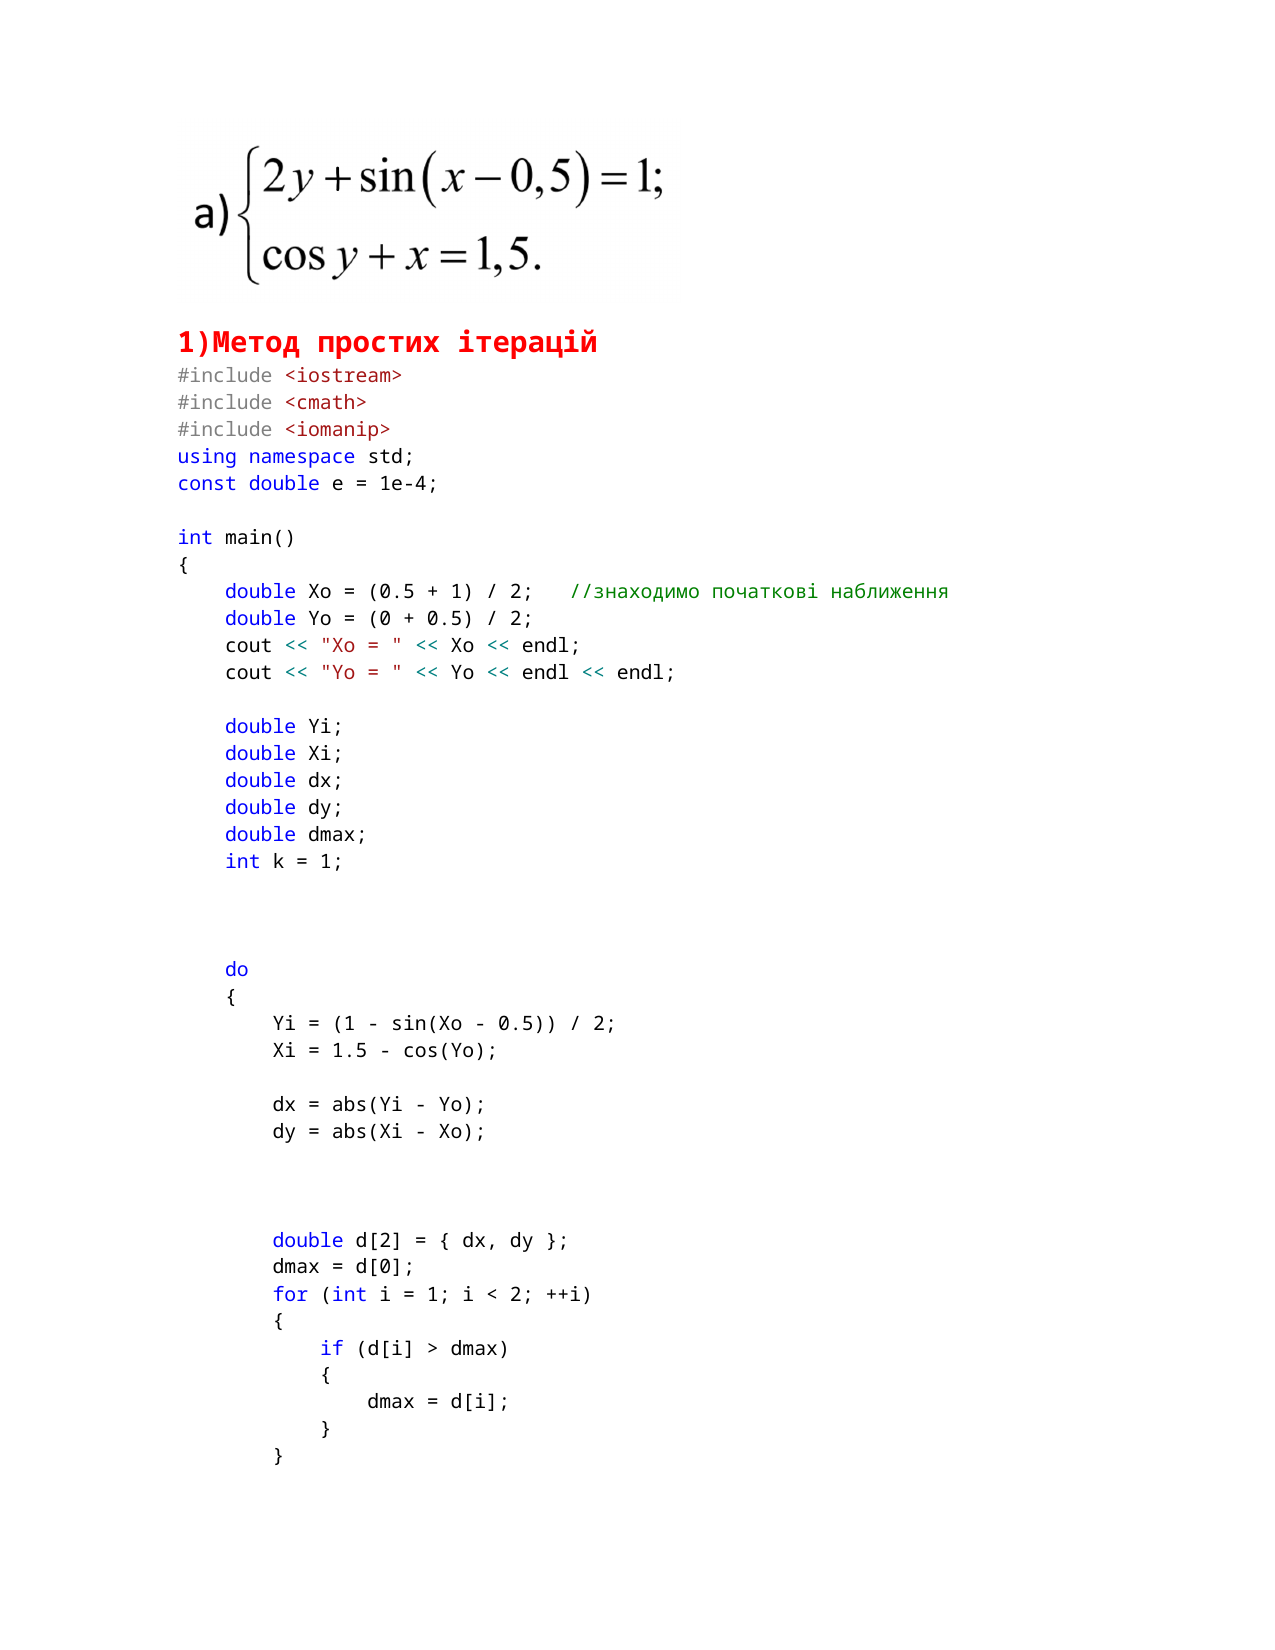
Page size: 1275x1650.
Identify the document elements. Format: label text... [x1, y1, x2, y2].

text double Yo = (0 + 0.5) / 2; [177, 604, 1186, 631]
text int main() [177, 523, 1186, 550]
text } [177, 1415, 1186, 1442]
text double dy; [177, 793, 1186, 820]
text { [177, 1361, 1186, 1388]
text { [177, 550, 1186, 577]
text #include <cmath> [177, 388, 1186, 415]
text { [177, 982, 1186, 1009]
text for (int i = 1; i < 2; ++i) [177, 1280, 1186, 1307]
text do [177, 955, 1186, 982]
text { [177, 1307, 1186, 1334]
text dx = abs(Yi - Yo); [177, 1090, 1186, 1117]
text double Xo = (0.5 + 1) / 2; //знаходимо початкові наближення [177, 577, 1186, 604]
text Xi = 1.5 - cos(Yo); [177, 1036, 1186, 1063]
text } [177, 1442, 1186, 1469]
text using namespace std; [177, 442, 1186, 469]
text Yi = (1 - sin(Xo - 0.5)) / 2; [177, 1009, 1186, 1036]
text cout << "Xo = " << Xo << endl; [177, 631, 1186, 658]
text 1)Метод простих ітерацій [177, 322, 1186, 361]
text double d[2] = { dx, dy }; [177, 1226, 1186, 1253]
text #include <iomanip> [177, 415, 1186, 442]
text double Yi; [177, 712, 1186, 739]
text const double e = 1e-4; [177, 469, 1186, 496]
text if (d[i] > dmax) [177, 1334, 1186, 1361]
text double dmax; [177, 820, 1186, 847]
text double Xi; [177, 739, 1186, 766]
text cout << "Yo = " << Yo << endl << endl; [177, 658, 1186, 685]
text dmax = d[i]; [177, 1388, 1186, 1415]
text dy = abs(Xi - Xo); [177, 1117, 1186, 1144]
text double dx; [177, 766, 1186, 793]
picture [177, 118, 681, 303]
text #include <iostream> [177, 361, 1186, 388]
text int k = 1; [177, 847, 1186, 874]
text dmax = d[0]; [177, 1253, 1186, 1280]
